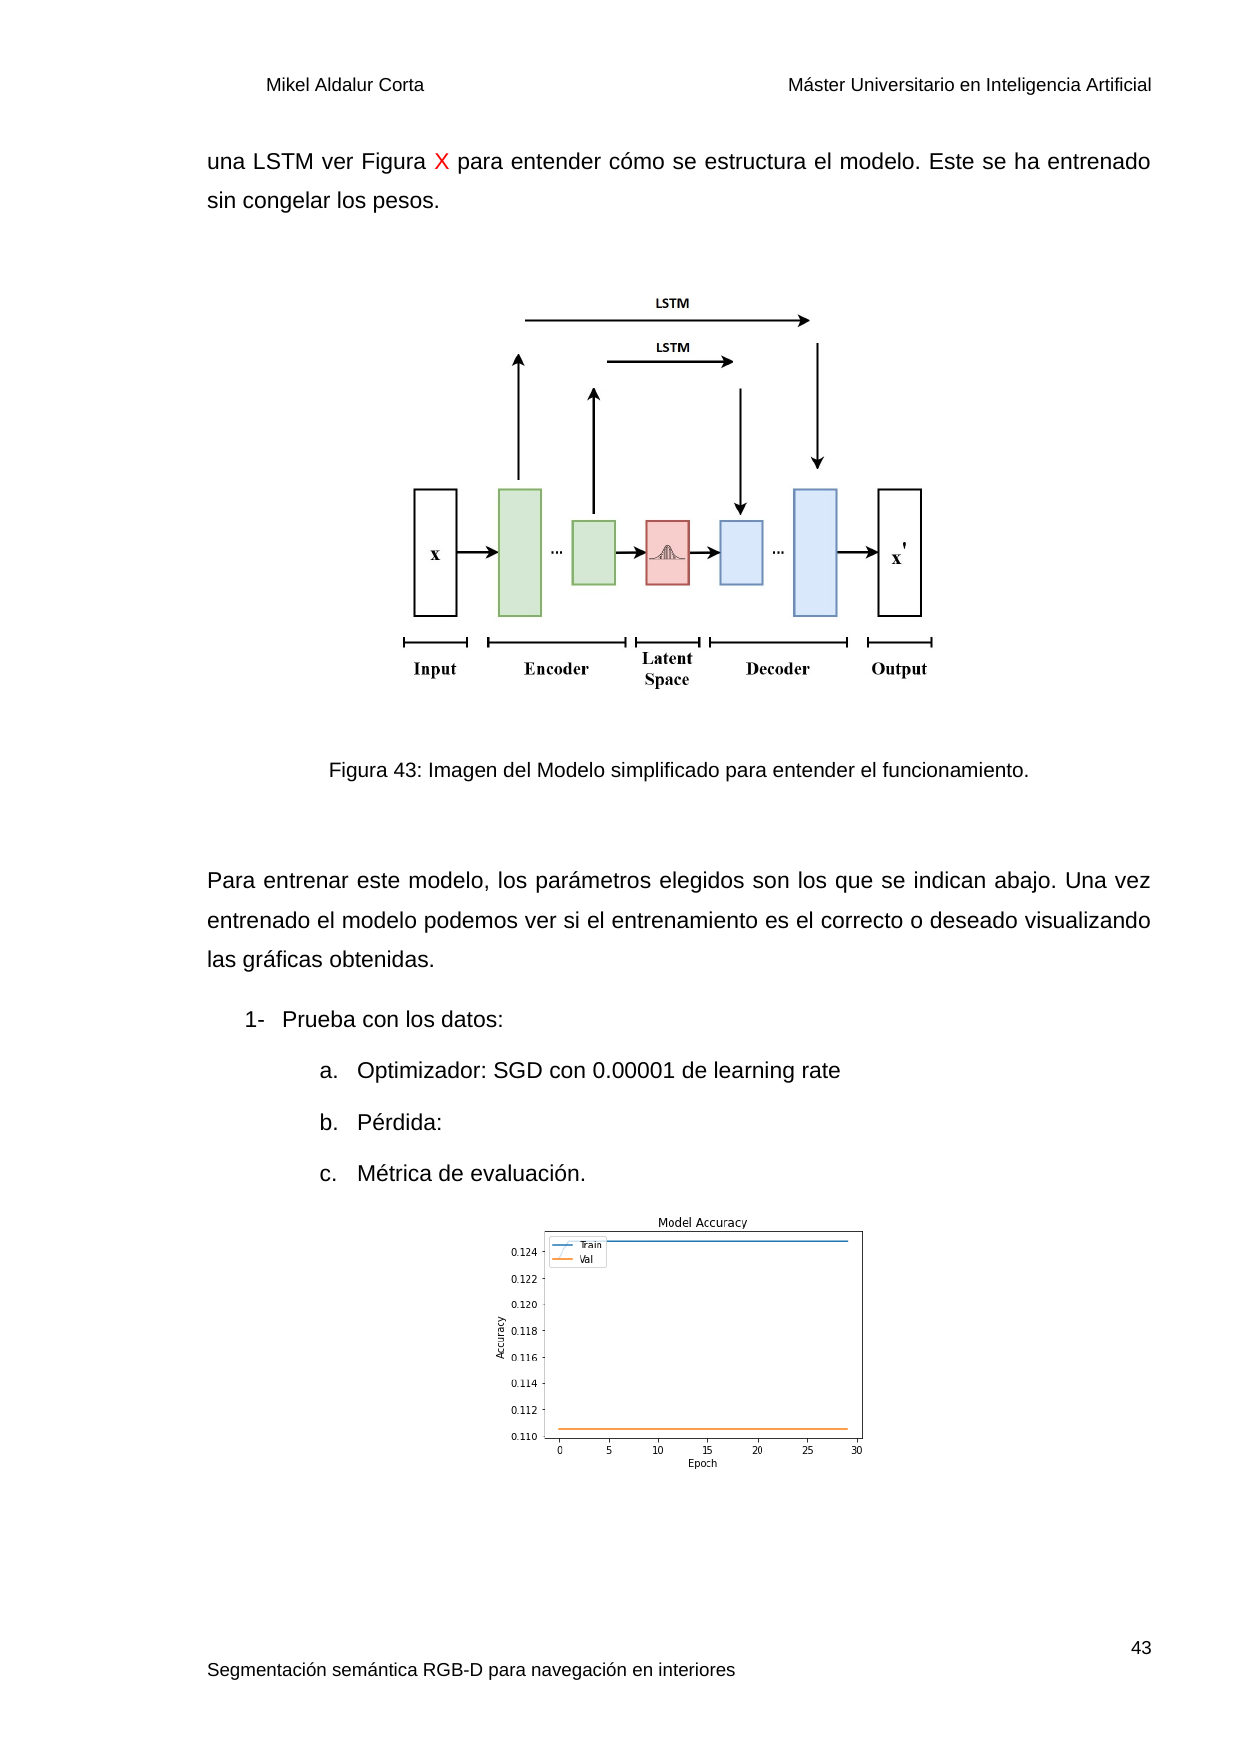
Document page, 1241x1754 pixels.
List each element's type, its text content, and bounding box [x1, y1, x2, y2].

list Pérdida: [319, 1108, 1152, 1135]
picture [382, 247, 977, 725]
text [207, 148, 1152, 213]
picture [490, 1210, 869, 1474]
text Para entrenar este modelo, los parámetros elegidos son los que se indican abajo. Una vez entrenado el modelo podemos ver si el entrenamiento es el correcto o deseado visualizando las gráficas obtenidas. [207, 867, 1152, 972]
list Prueba con los datos: [244, 1006, 1152, 1033]
list Métrica de evaluación. [319, 1159, 1152, 1186]
list Optimizador: SGD con 0.00001 de learning rate [319, 1057, 1152, 1084]
text Figura 43: Imagen del Modelo simplificado para entender el funcionamiento. [207, 758, 1152, 782]
